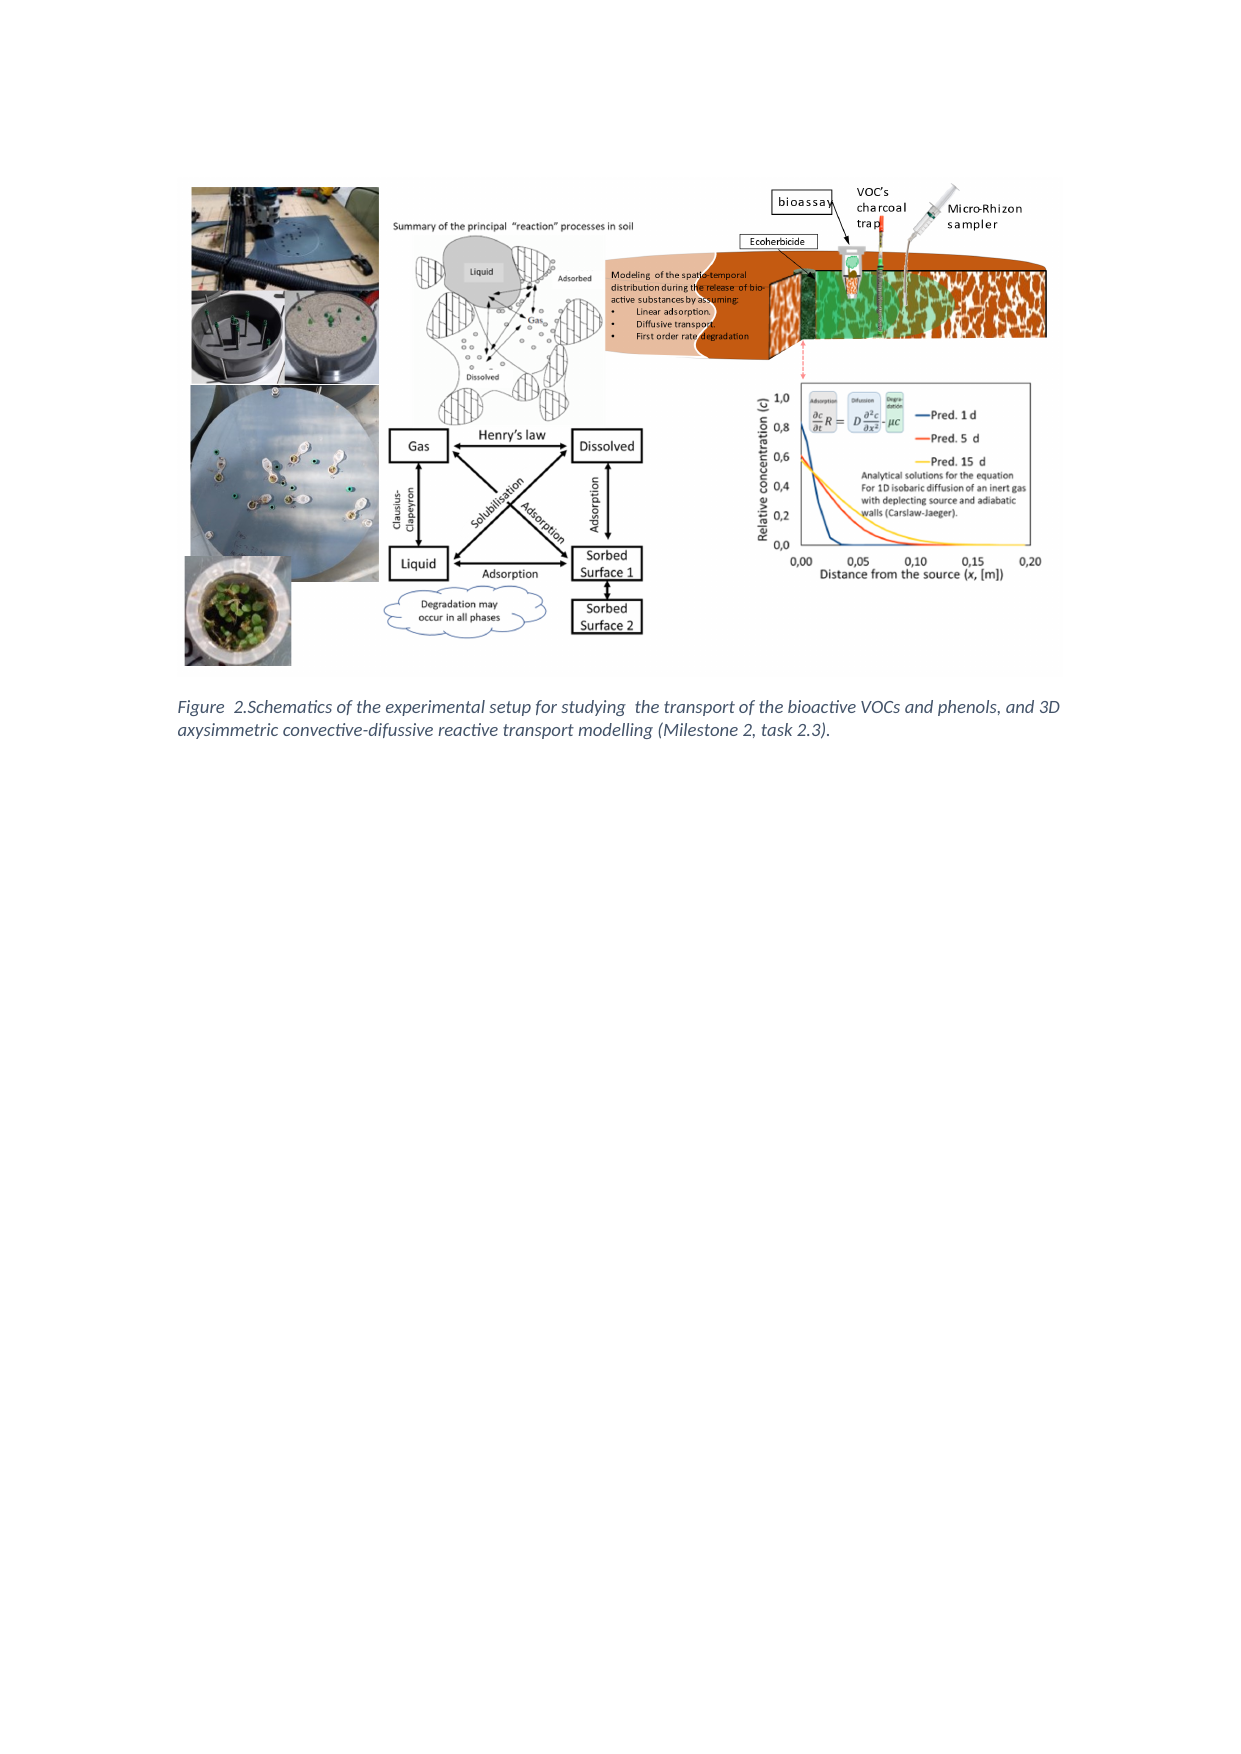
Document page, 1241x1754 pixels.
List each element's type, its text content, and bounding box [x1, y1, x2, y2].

text Figure 2.Schematics of the experimental setup for studying the transport of the bioactive VOCs and phenols, and 3D axysimmetric convective-difussive reactive transport modelling (Milestone 2, task 2.3). [177, 695, 1063, 741]
picture [177, 177, 1063, 677]
